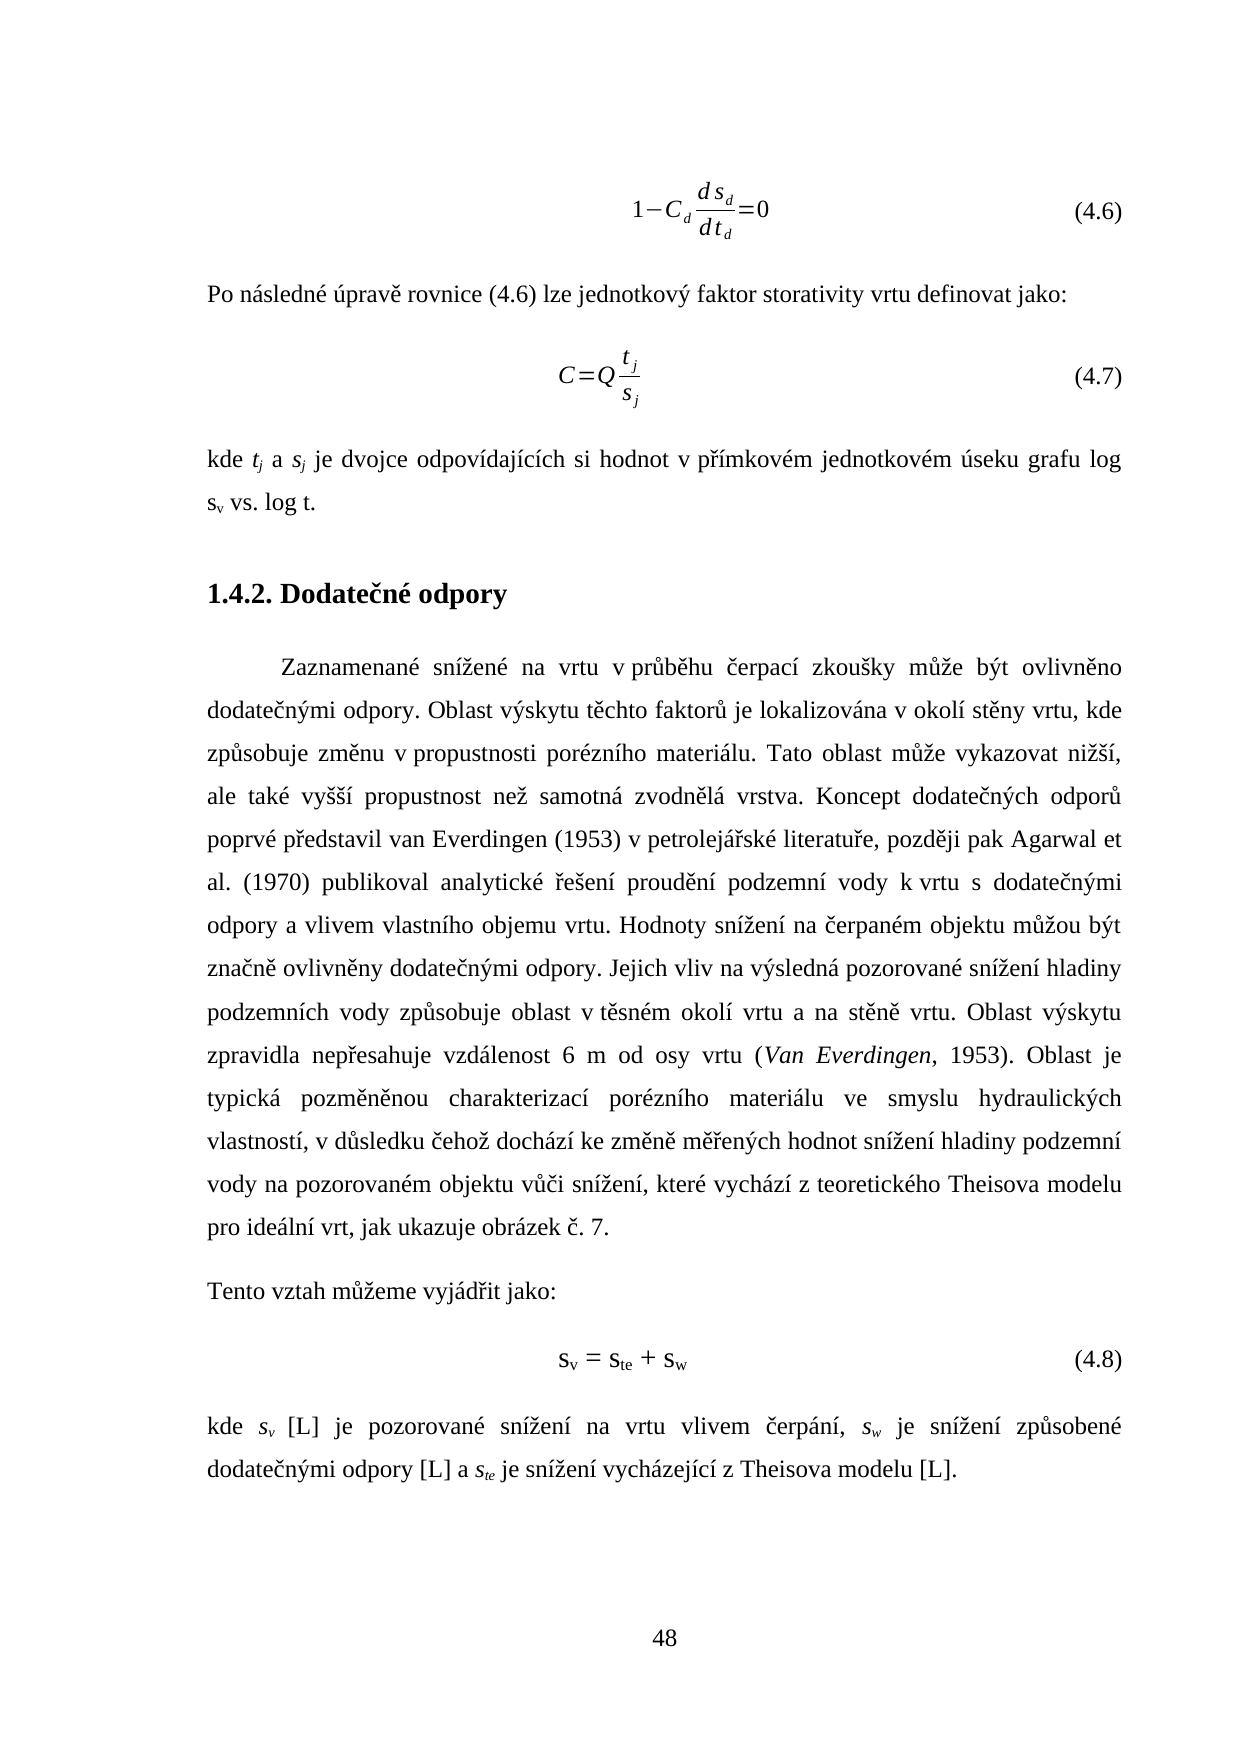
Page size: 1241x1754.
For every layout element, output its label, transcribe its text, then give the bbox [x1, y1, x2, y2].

text Po následné úpravě rovnice (4.6) lze jednotkový faktor storativity vrtu definovat jako: [207, 279, 1122, 307]
subtitle 1.4.2. Dodatečné odpory [207, 576, 1122, 610]
text (4.7) [207, 343, 1122, 409]
text kde sv [L] je pozorované snížení na vrtu vlivem čerpání, sw je snížení způsobené dodatečnými odpory [L] a ste je snížení vycházející z Theisova modelu [L]. [207, 1411, 1122, 1483]
text Tento vztah můžeme vyjádřit jako: [207, 1276, 1122, 1305]
text sv = ste + sw (4.8) [207, 1340, 1122, 1374]
text (4.6) [207, 177, 1122, 243]
text Zaznamenané snížené na vrtu v průběhu čerpací zkoušky může být ovlivněno dodatečnými odpory. Oblast výskytu těchto faktorů je lokalizována v okolí stěny vrtu, kde způsobuje změnu v propustnosti porézního materiálu. Tato oblast může vykazovat nižší, ale také vyšší propustnost než samotná zvodnělá vrstva. Koncept dodatečných odporů poprvé představil van Everdingen (1953) v petrolejářské literatuře, později pak Agarwal et al. (1970) publikoval analytické řešení proudění podzemní vody k vrtu s dodatečnými odpory a vlivem vlastního objemu vrtu. Hodnoty snížení na čerpaném objektu můžou být značně ovlivněny dodatečnými odpory. Jejich vliv na výsledná pozorované snížení hladiny podzemních vody způsobuje oblast v těsném okolí vrtu a na stěně vrtu. Oblast výskytu zpravidla nepřesahuje vzdálenost 6 m od osy vrtu (Van Everdingen, 1953). Oblast je typická pozměněnou charakterizací porézního materiálu ve smyslu hydraulických vlastností, v důsledku čehož dochází ke změně měřených hodnot snížení hladiny podzemní vody na pozorovaném objektu vůči snížení, které vychází z teoretického Theisova modelu pro ideální vrt, jak ukazuje obrázek č. 7. [207, 652, 1122, 1241]
text kde tj a sj je dvojce odpovídajících si hodnot v přímkovém jednotkovém úseku grafu log sv vs. log t. [207, 444, 1122, 516]
